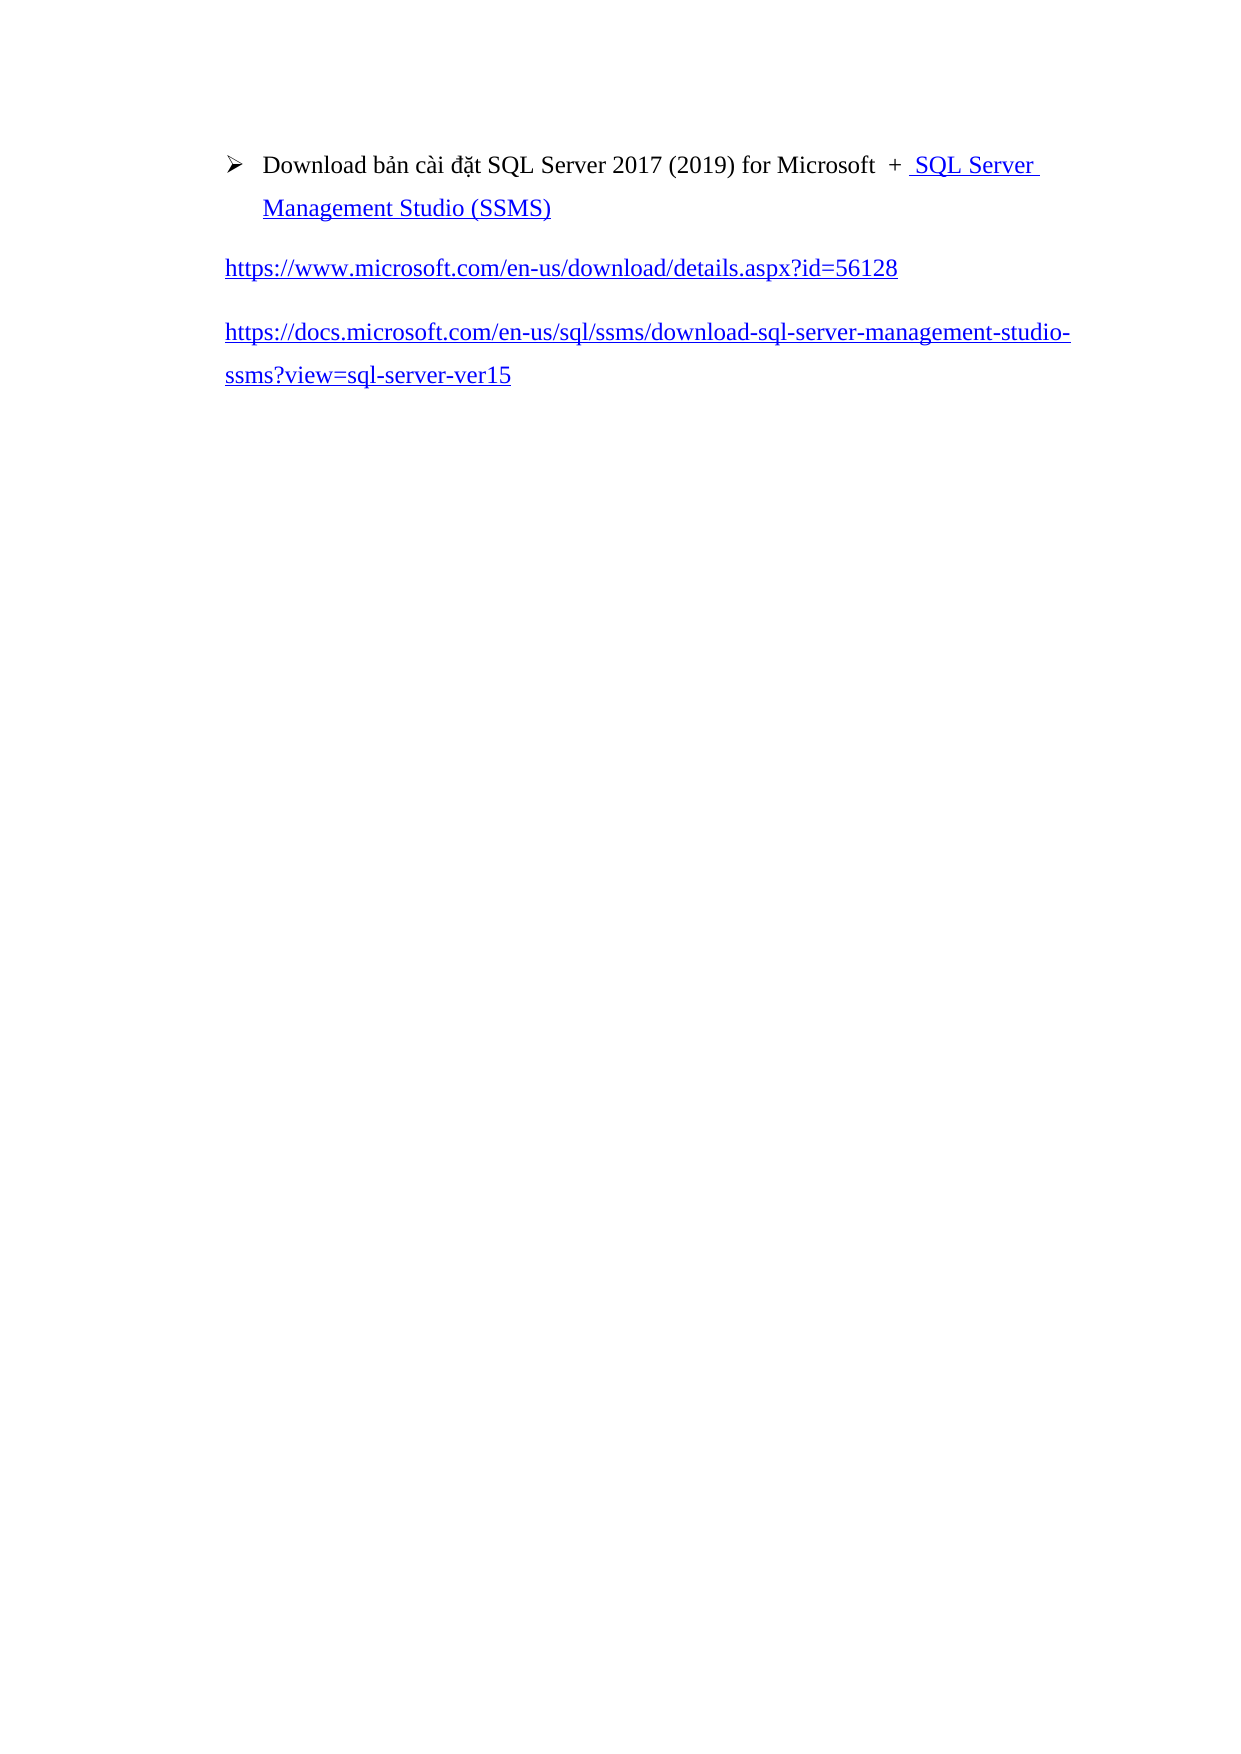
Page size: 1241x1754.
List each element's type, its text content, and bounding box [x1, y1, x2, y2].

list Download bản cài đặt SQL Server 2017 (2019) for Microsoft + SQL Server Management Studio (SSMS) [225, 150, 1090, 222]
text https://docs.microsoft.com/en-us/sql/ssms/download-sql-server-management-studio-ssms?view=sql-server-ver15 [225, 317, 1090, 389]
text https://www.microsoft.com/en-us/download/details.aspx?id=56128 [225, 253, 1090, 282]
